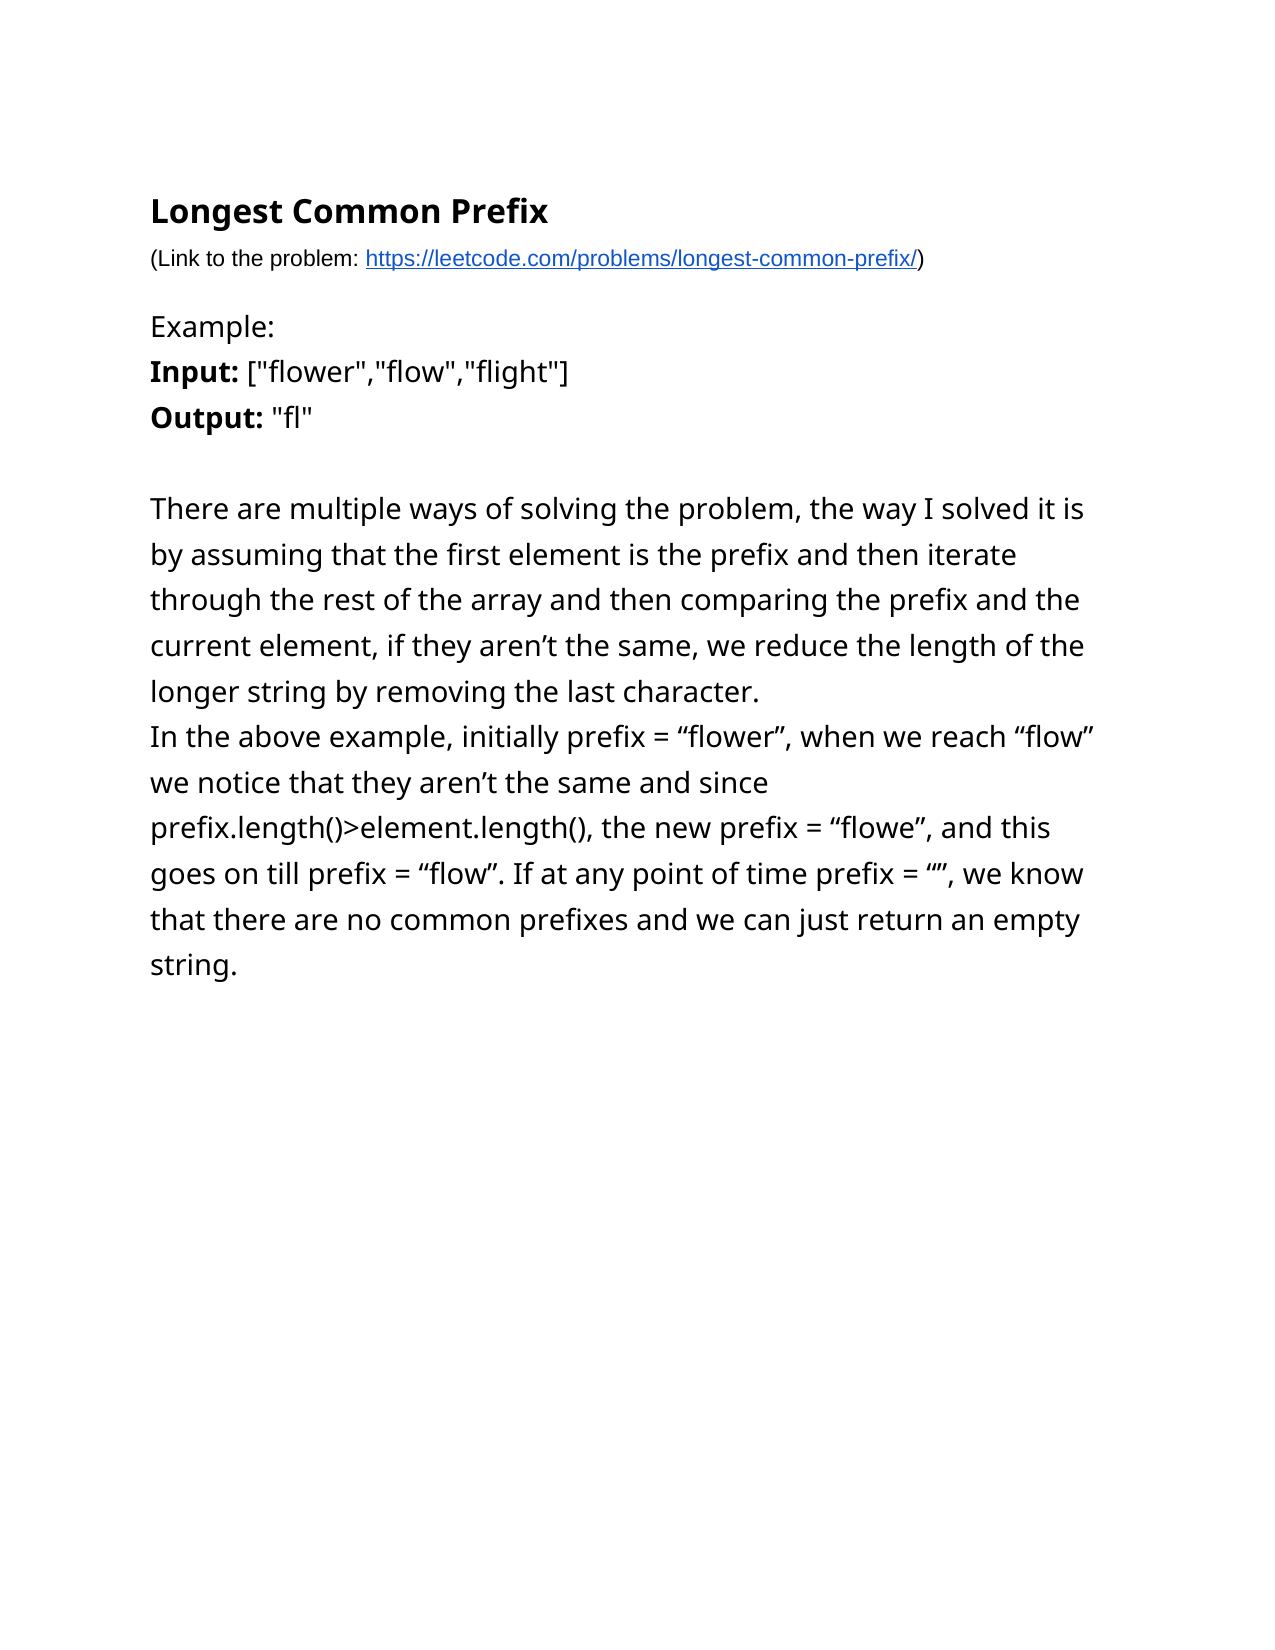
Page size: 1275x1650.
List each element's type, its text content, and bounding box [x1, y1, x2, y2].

subtitle Longest Common Prefix [150, 187, 1125, 233]
text Input: ["flower","flow","flight"] [150, 351, 1125, 391]
text (Link to the problem: https://leetcode.com/problems/longest-common-prefix/) [150, 245, 1125, 272]
text Output: "fl" [150, 397, 1125, 437]
text In the above example, initially prefix = “flower”, when we reach “flow” we notice that they aren’t the same and since prefix.length()>element.length(), the new prefix = “flowe”, and this goes on till prefix = “flow”. If at any point of time prefix = “”, we know that there are no common prefixes and we can just return an empty string. [150, 716, 1125, 984]
text Example: [150, 306, 1125, 346]
text There are multiple ways of solving the problem, the way I solved it is by assuming that the first element is the prefix and then iterate through the rest of the array and then comparing the prefix and the current element, if they aren’t the same, we reduce the length of the longer string by removing the last character. [150, 488, 1125, 711]
